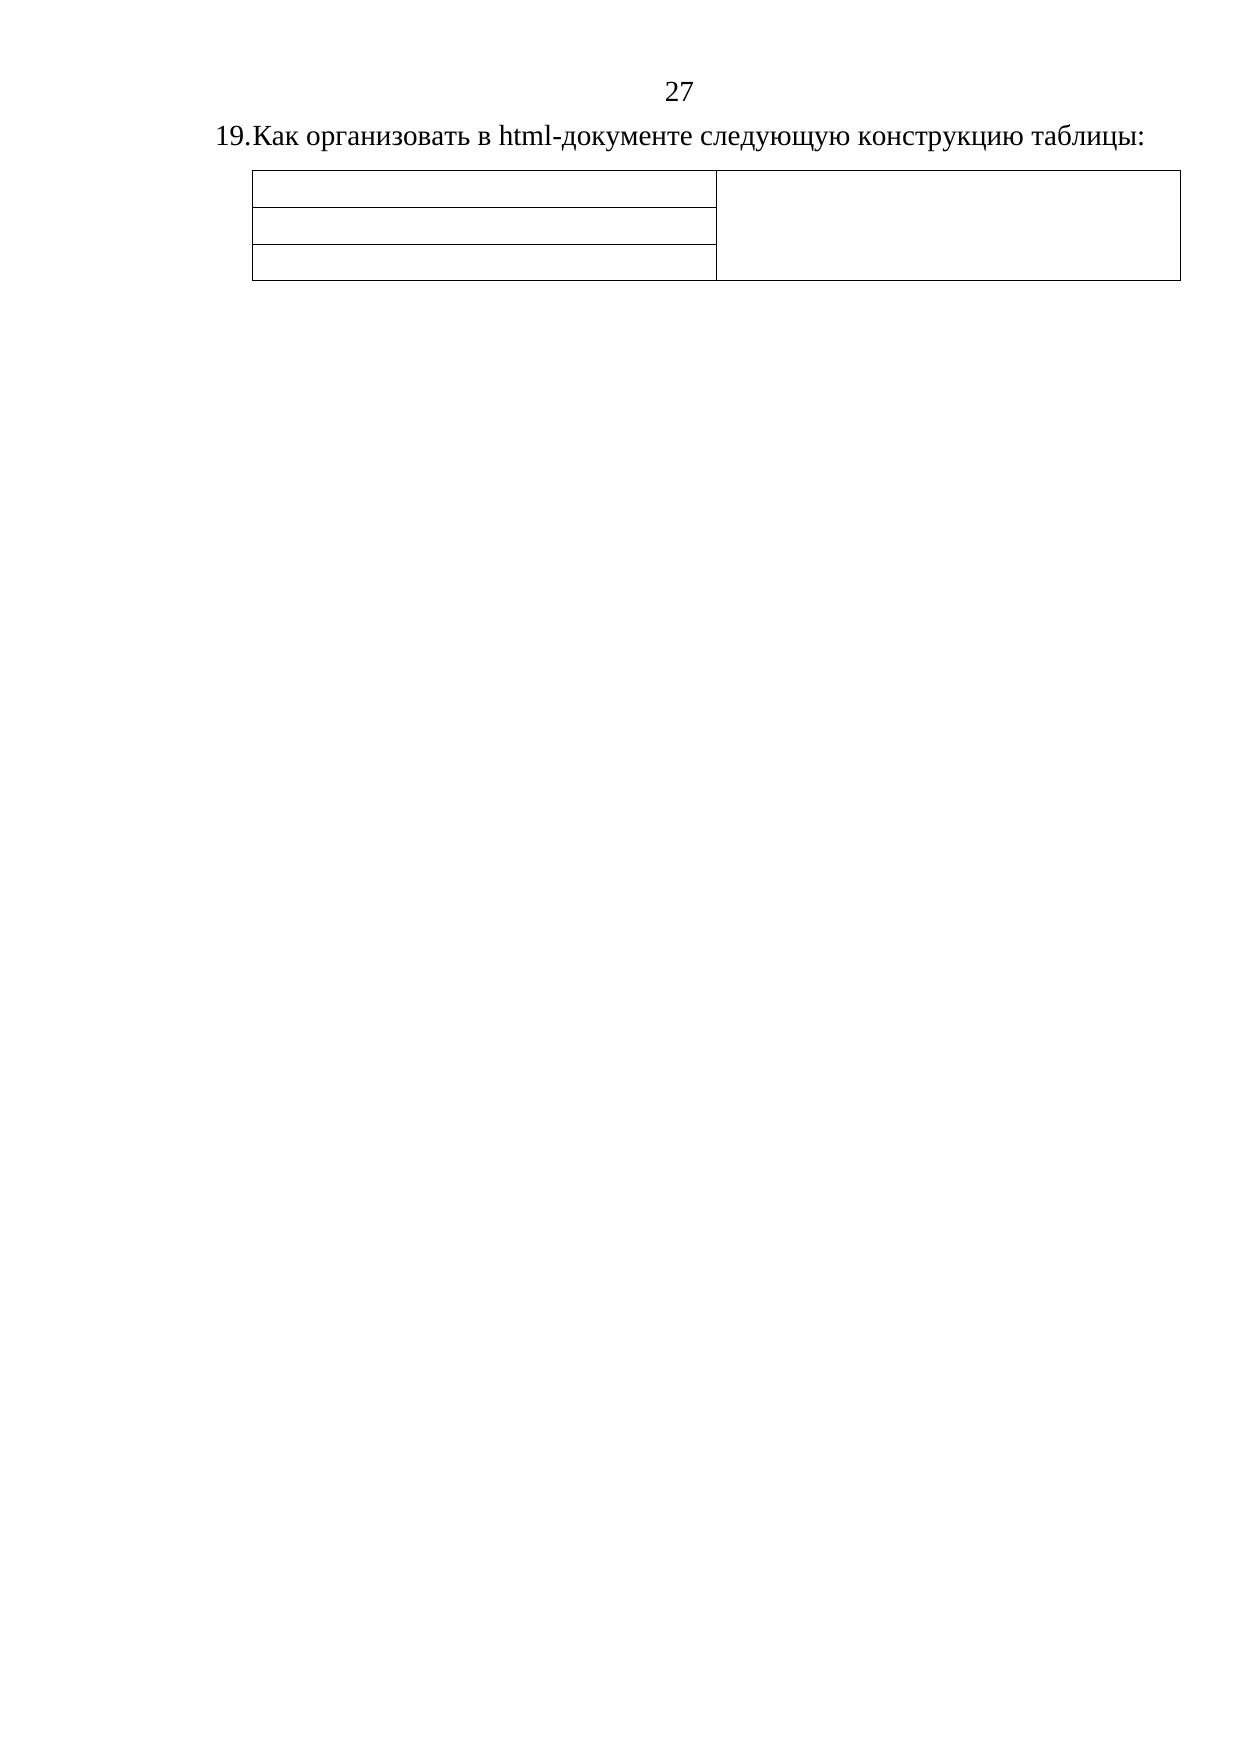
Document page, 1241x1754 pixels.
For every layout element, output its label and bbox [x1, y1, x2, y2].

table_cell [253, 208, 716, 243]
table_cell [253, 245, 716, 280]
list [215, 118, 1181, 152]
table_header [253, 171, 716, 207]
table_header [717, 171, 1180, 280]
